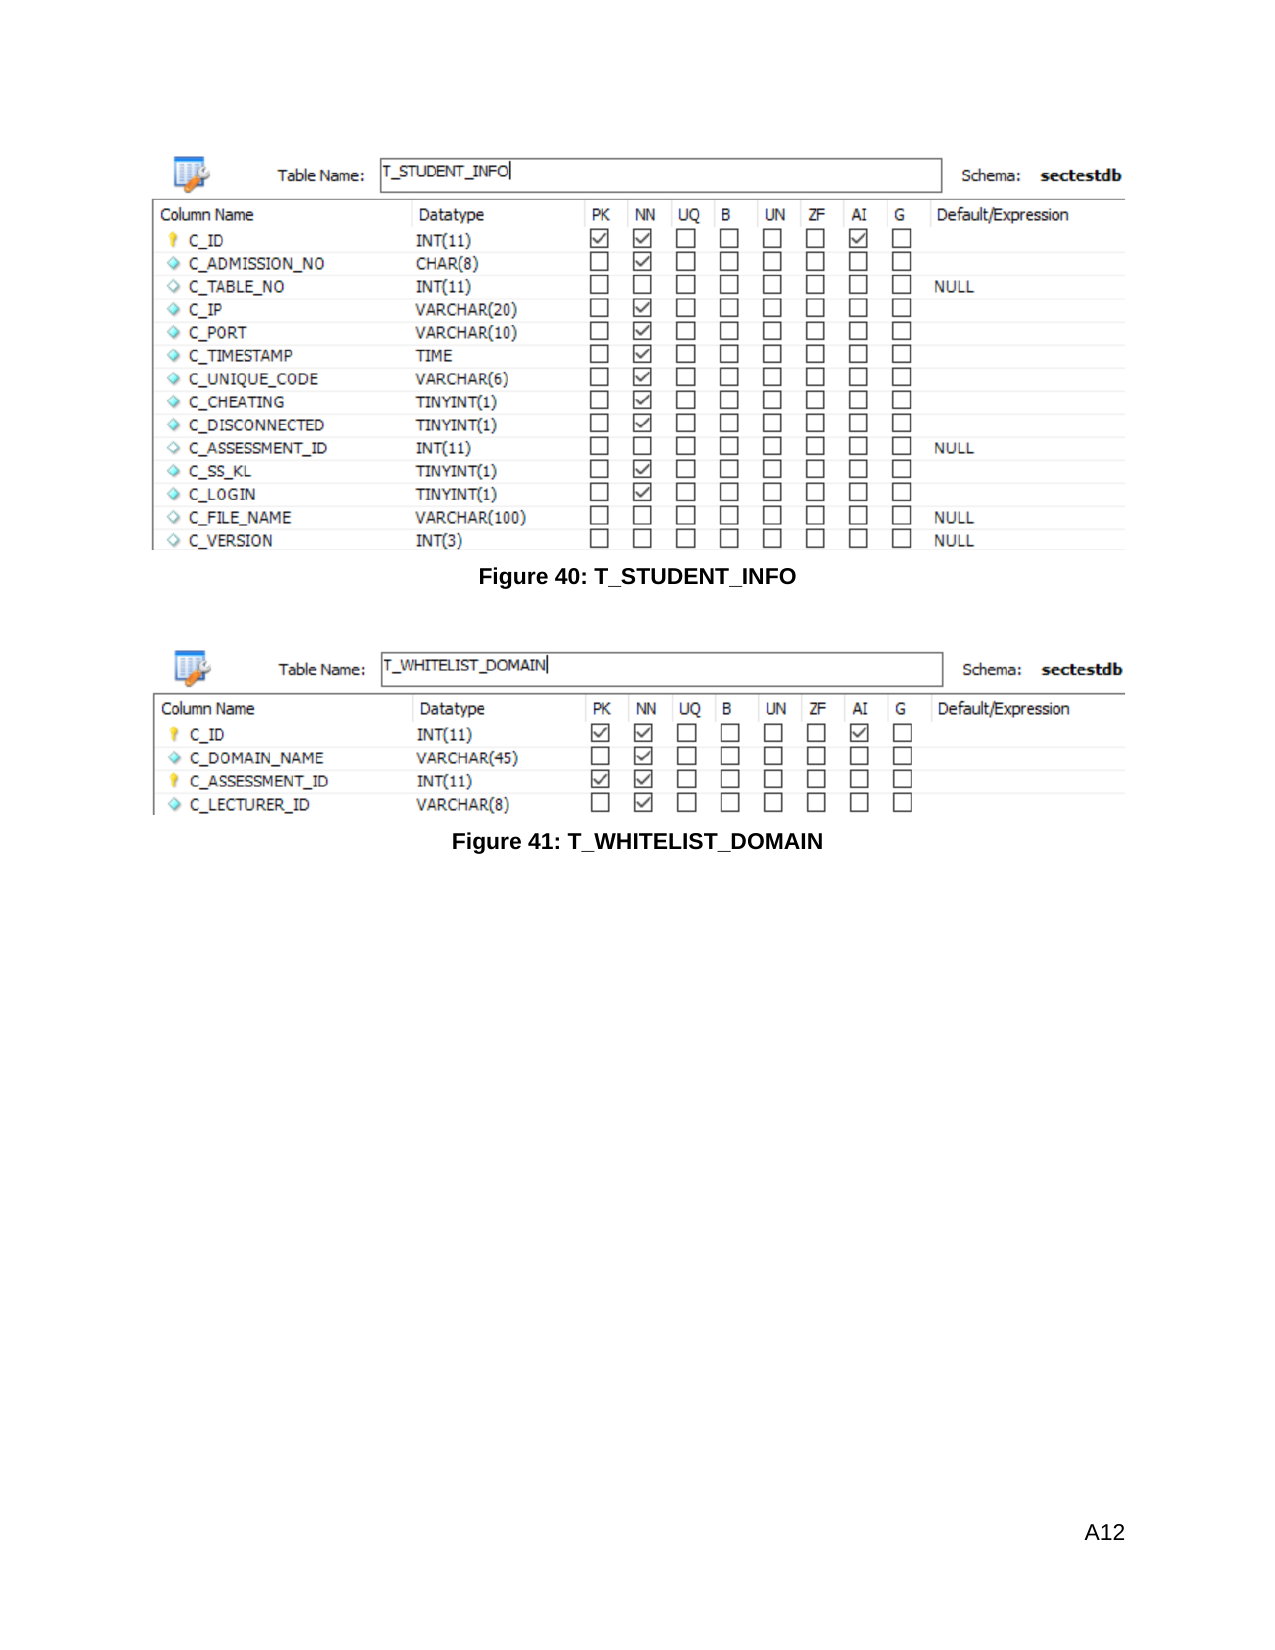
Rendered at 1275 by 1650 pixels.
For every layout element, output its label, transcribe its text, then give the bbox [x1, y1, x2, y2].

text Figure 40: T_STUDENT_INFO [150, 563, 1125, 589]
picture [150, 642, 1125, 815]
text Figure 41: T_WHITELIST_DOMAIN [150, 828, 1125, 854]
picture [150, 150, 1125, 550]
